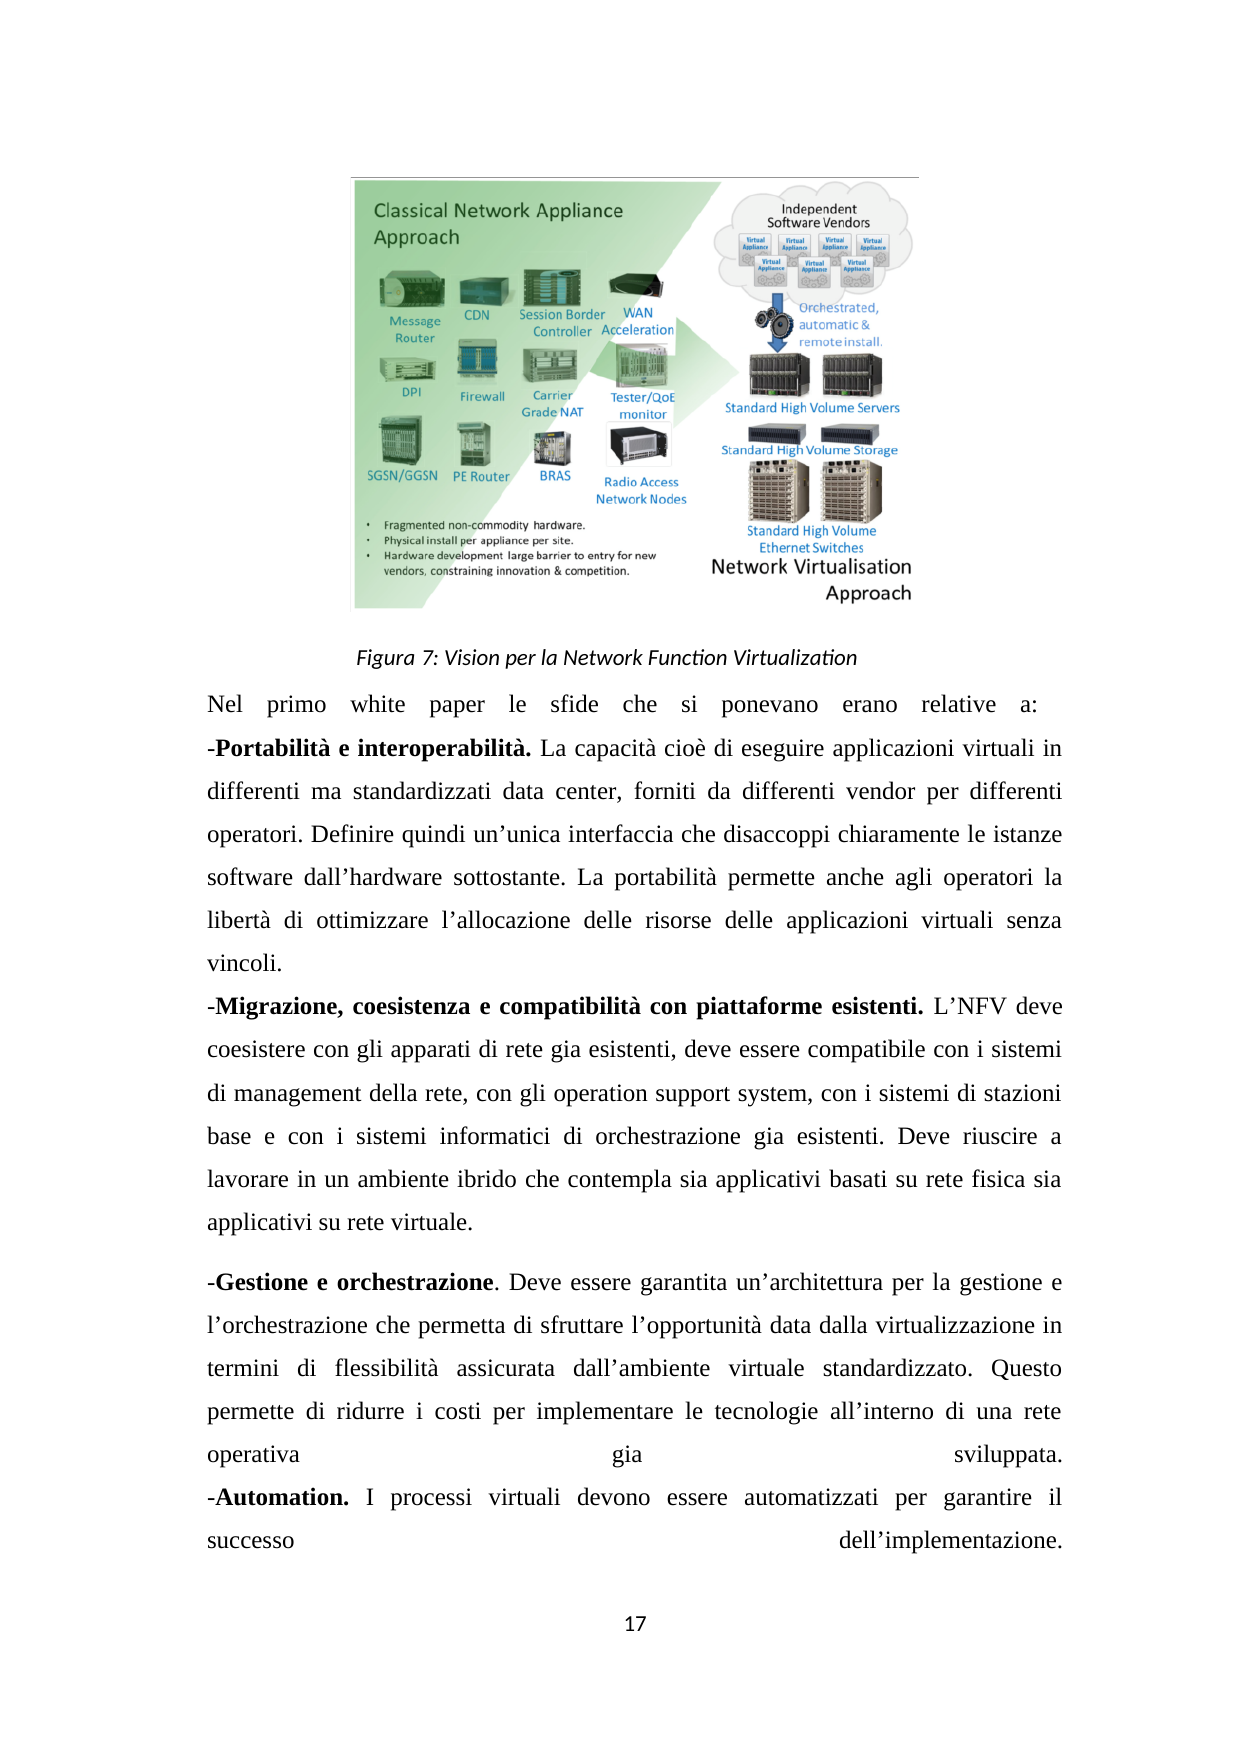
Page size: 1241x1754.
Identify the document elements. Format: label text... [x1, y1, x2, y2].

text Nel primo white paper le sfide che si ponevano erano relative a: -Portabilità e interoperabilità. La capacità cioè di eseguire applicazioni virtuali in differenti ma standardizzati data center, forniti da differenti vendor per differenti operatori. Definire quindi un’unica interfaccia che disaccoppi chiaramente le istanze software dall’hardware sottostante. La portabilità permette anche agli operatori la libertà di ottimizzare l’allocazione delle risorse delle applicazioni virtuali senza vincoli. -Migrazione, coesistenza e compatibilità con piattaforme esistenti. L’NFV deve coesistere con gli apparati di rete gia esistenti, deve essere compatibile con i sistemi di management della rete, con gli operation support system, con i sistemi di stazioni base e con i sistemi informatici di orchestrazione gia esistenti. Deve riuscire a lavorare in un ambiente ibrido che contempla sia applicativi basati su rete fisica sia applicativi su rete virtuale. [207, 689, 1063, 1236]
picture [350, 177, 919, 612]
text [207, 1267, 1063, 1554]
text Figura 7: Vision per la Network Function Virtualization [207, 643, 1063, 671]
